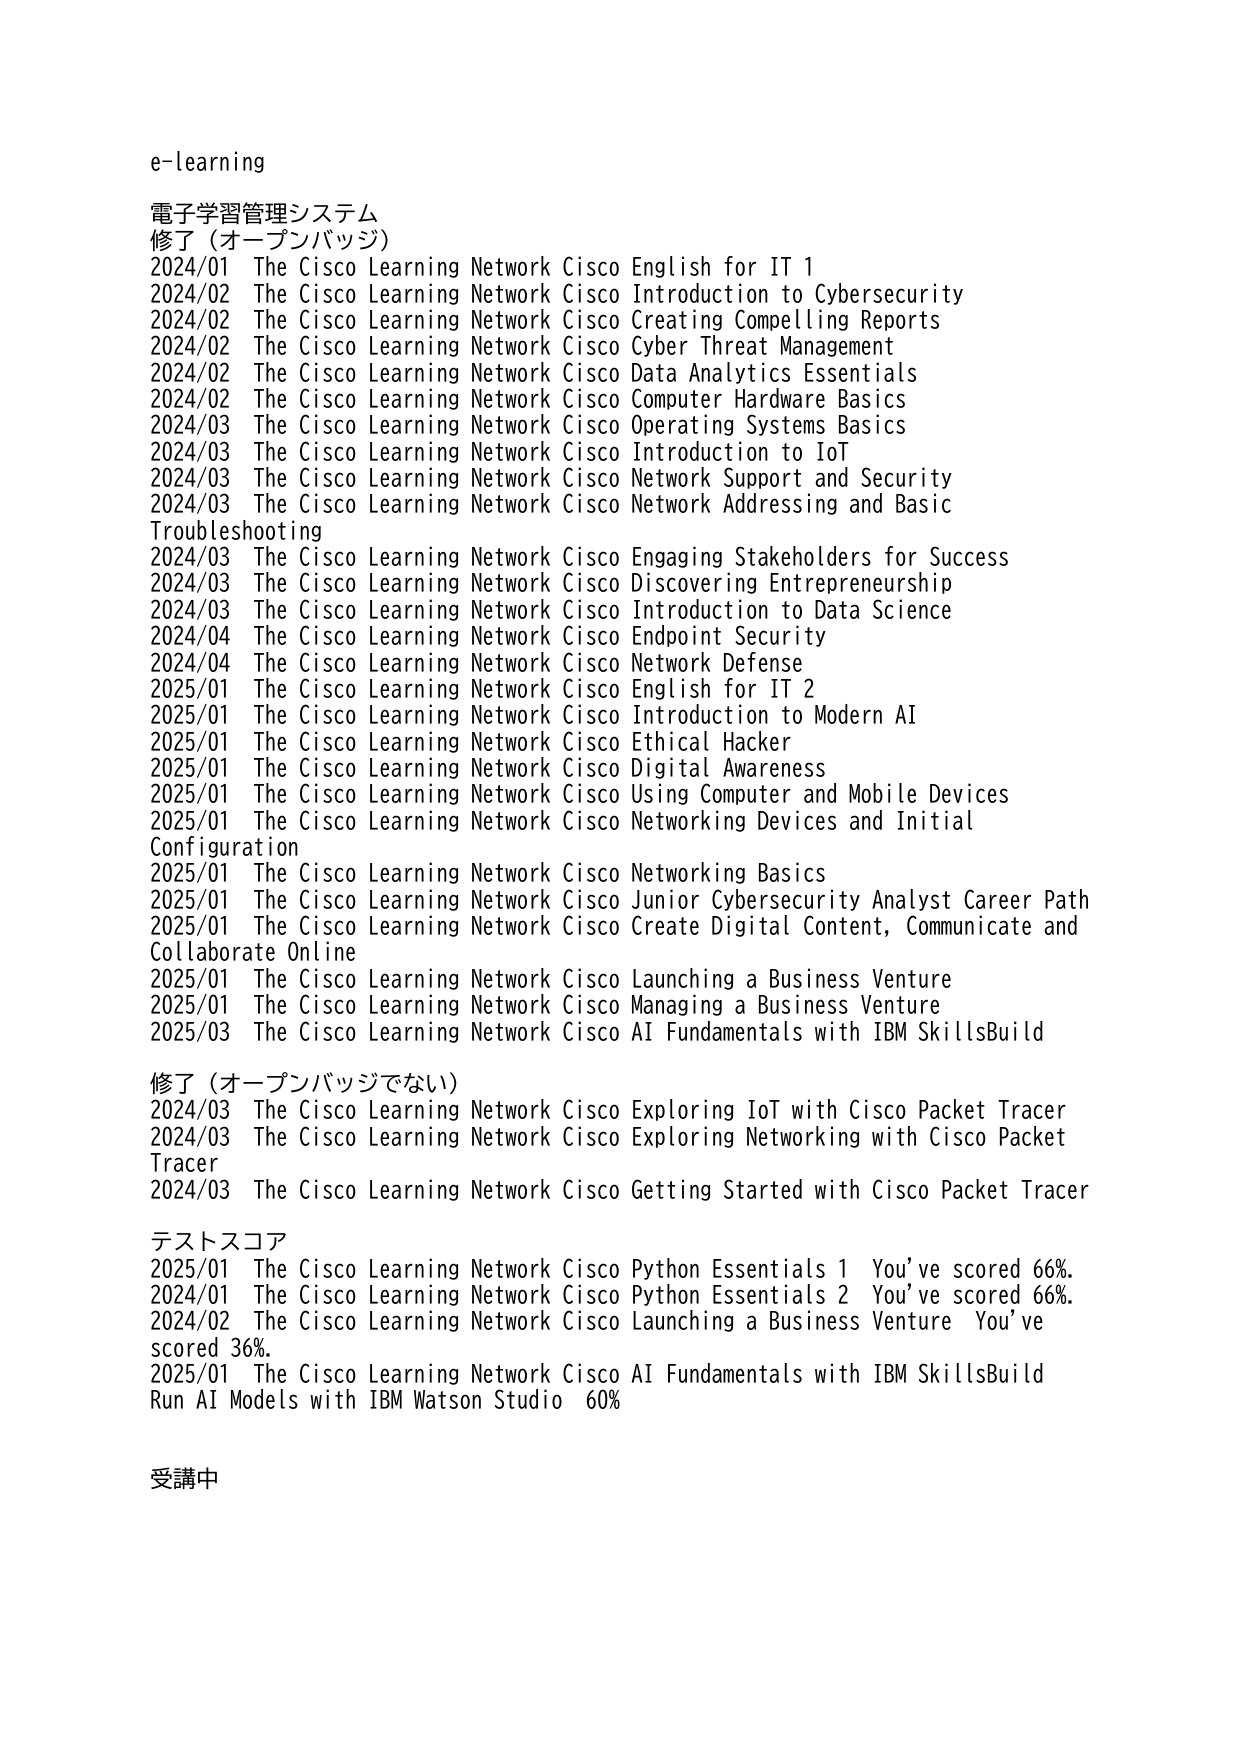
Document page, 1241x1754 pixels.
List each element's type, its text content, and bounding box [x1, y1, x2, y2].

text 2024/01 The Cisco Learning Network Cisco English for IT 1 [150, 255, 1090, 278]
text e-learning [150, 150, 1090, 173]
text 2024/03 The Cisco Learning Network Cisco Discovering Entrepreneurship [150, 572, 1090, 594]
text 修了（オープンバッジでない） [150, 1072, 1090, 1095]
text 2025/01 The Cisco Learning Network Cisco Python Essentials 1 You've scored 66%. [150, 1257, 1090, 1280]
text 2024/02 The Cisco Learning Network Cisco Creating Compelling Reports [150, 308, 1090, 331]
text 2025/01 The Cisco Learning Network Cisco Launching a Business Venture [150, 967, 1090, 990]
text 2024/04 The Cisco Learning Network Cisco Network Defense [150, 651, 1090, 674]
text 2025/01 The Cisco Learning Network Cisco Ethical Hacker [150, 730, 1090, 753]
text 2025/01 The Cisco Learning Network Cisco Managing a Business Venture [150, 993, 1090, 1016]
text 2024/02 The Cisco Learning Network Cisco Data Analytics Essentials [150, 361, 1090, 384]
text 2025/01 The Cisco Learning Network Cisco Networking Basics [150, 862, 1090, 884]
text 2024/03 The Cisco Learning Network Cisco Network Addressing and Basic Troubleshooting [150, 493, 1090, 542]
text 2025/01 The Cisco Learning Network Cisco AI Fundamentals with IBM SkillsBuild Run AI Models with IBM Watson Studio 60% [150, 1362, 1090, 1412]
text 2024/03 The Cisco Learning Network Cisco Getting Started with Cisco Packet Tracer [150, 1178, 1090, 1201]
text 2025/03 The Cisco Learning Network Cisco AI Fundamentals with IBM SkillsBuild [150, 1020, 1090, 1043]
text 修了（オープンバッジ） [150, 229, 1090, 252]
text 2024/01 The Cisco Learning Network Cisco Python Essentials 2 You've scored 66%. [150, 1283, 1090, 1306]
text 2025/01 The Cisco Learning Network Cisco Using Computer and Mobile Devices [150, 782, 1090, 805]
text 2025/01 The Cisco Learning Network Cisco Introduction to Modern AI [150, 703, 1090, 726]
text 2024/02 The Cisco Learning Network Cisco Cyber Threat Management [150, 334, 1090, 357]
text 2024/03 The Cisco Learning Network Cisco Engaging Stakeholders for Success [150, 545, 1090, 568]
text 2024/03 The Cisco Learning Network Cisco Introduction to IoT [150, 440, 1090, 463]
text 2024/04 The Cisco Learning Network Cisco Endpoint Security [150, 624, 1090, 647]
text 2025/01 The Cisco Learning Network Cisco Create Digital Content, Communicate and Collaborate Online [150, 914, 1090, 963]
text 受講中 [150, 1468, 1090, 1491]
text 2024/03 The Cisco Learning Network Cisco Operating Systems Basics [150, 413, 1090, 436]
text 2024/03 The Cisco Learning Network Cisco Exploring IoT with Cisco Packet Tracer [150, 1099, 1090, 1122]
text 2025/01 The Cisco Learning Network Cisco Digital Awareness [150, 756, 1090, 779]
text 2024/02 The Cisco Learning Network Cisco Computer Hardware Basics [150, 387, 1090, 410]
text 2025/01 The Cisco Learning Network Cisco Junior Cybersecurity Analyst Career Path [150, 888, 1090, 911]
text 2024/03 The Cisco Learning Network Cisco Network Support and Security [150, 466, 1090, 489]
text 2024/03 The Cisco Learning Network Cisco Exploring Networking with Cisco Packet Tracer [150, 1125, 1090, 1174]
text 2024/02 The Cisco Learning Network Cisco Introduction to Cybersecurity [150, 282, 1090, 305]
text 2025/01 The Cisco Learning Network Cisco English for IT 2 [150, 677, 1090, 700]
text 2024/03 The Cisco Learning Network Cisco Introduction to Data Science [150, 598, 1090, 621]
text 電子学習管理システム [150, 203, 1090, 226]
text 2024/02 The Cisco Learning Network Cisco Launching a Business Venture You've scored 36%. [150, 1309, 1090, 1359]
text 2025/01 The Cisco Learning Network Cisco Networking Devices and Initial Configuration [150, 809, 1090, 858]
text テストスコア [150, 1231, 1090, 1253]
